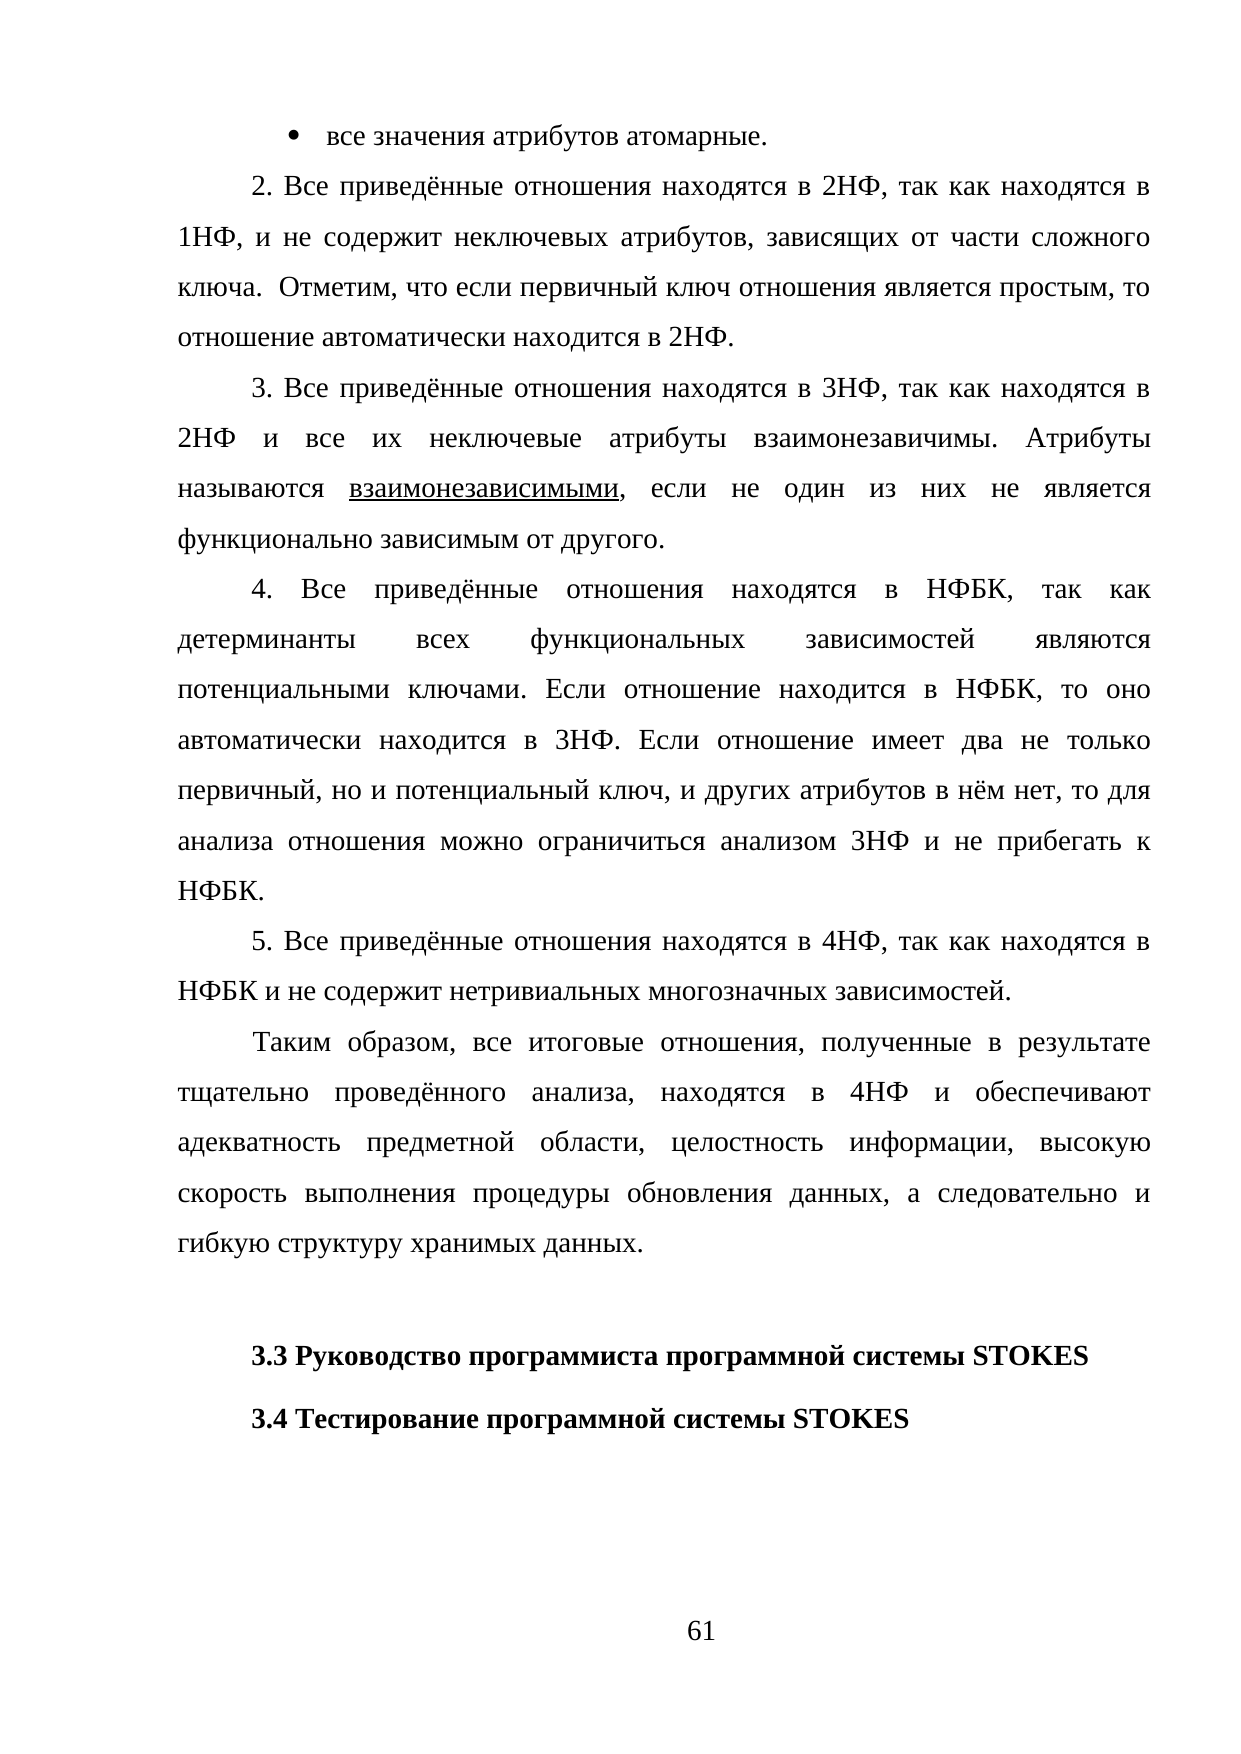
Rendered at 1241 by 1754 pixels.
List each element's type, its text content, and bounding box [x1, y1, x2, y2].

subtitle 3.4 Тестирование программной системы STOKES [177, 1401, 1152, 1434]
list все значения атрибутов атомарные. [288, 118, 1152, 152]
text 2. Все приведённые отношения находятся в 2НФ, так как находятся в 1НФ, и не содержит неключевых атрибутов, зависящих от части сложного ключа. Отметим, что если первичный ключ отношения является простым, то отношение автоматически находится в 2НФ. [177, 168, 1152, 353]
text 5. Все приведённые отношения находятся в 4НФ, так как находятся в НФБК и не содержит нетривиальных многозначных зависимостей. [177, 923, 1152, 1007]
subtitle 3.3 Руководство программиста программной системы STOKES [177, 1338, 1152, 1372]
text Таким образом, все итоговые отношения, полученные в результате тщательно проведённого анализа, находятся в 4НФ и обеспечивают адекватность предметной области, целостность информации, высокую скорость выполнения процедуры обновления данных, а следовательно и гибкую структуру хранимых данных. [177, 1024, 1152, 1259]
text 4. Все приведённые отношения находятся в НФБК, так как детерминанты всех функциональных зависимостей являются потенциальными ключами. Если отношение находится в НФБК, то оно автоматически находится в 3НФ. Если отношение имеет два не только первичный, но и потенциальный ключ, и других атрибутов в нём нет, то для анализа отношения можно ограничиться анализом 3НФ и не прибегать к НФБК. [177, 571, 1152, 906]
text 3. Все приведённые отношения находятся в 3НФ, так как находятся в 2НФ и все их неключевые атрибуты взаимонезавичимы. Атрибуты называются взаимонезависимыми, если не один из них не является функционально зависимым от другого. [177, 370, 1152, 554]
